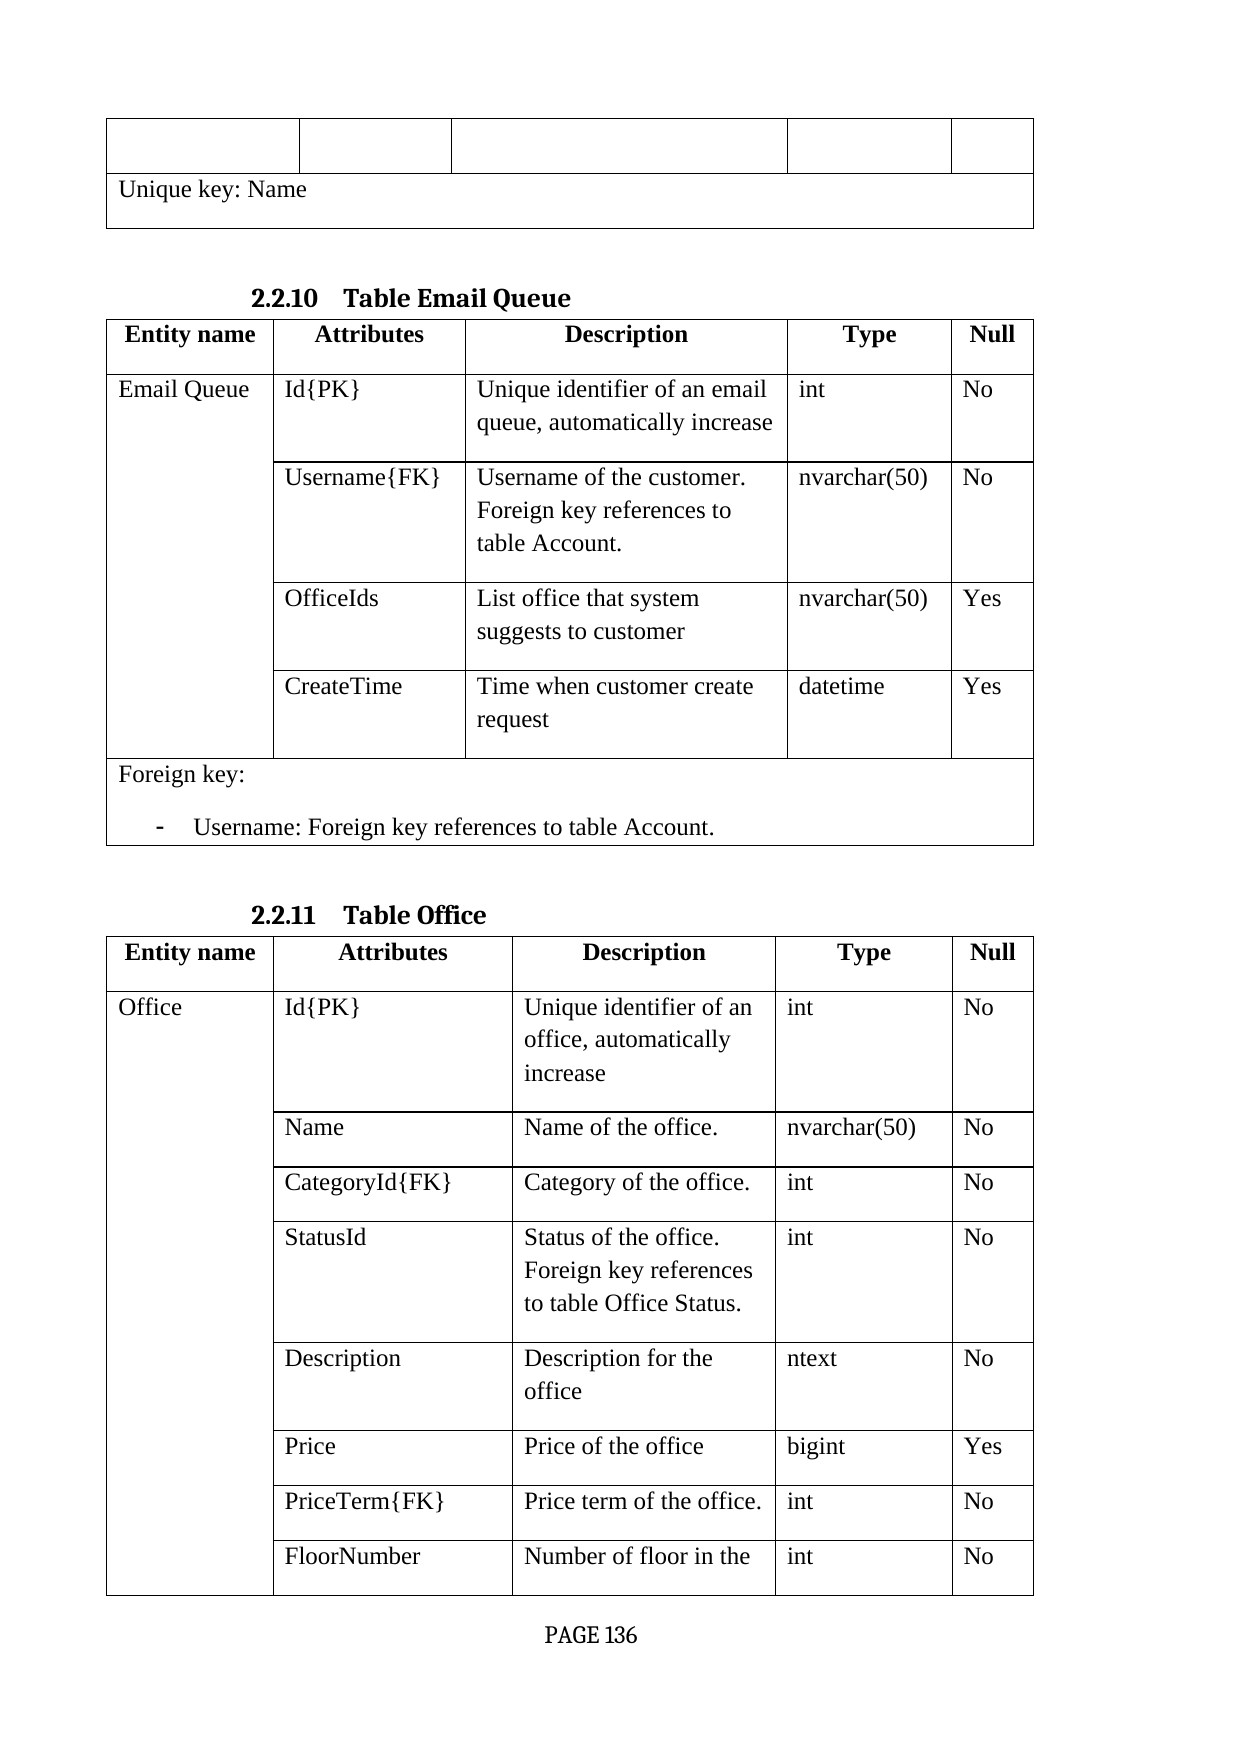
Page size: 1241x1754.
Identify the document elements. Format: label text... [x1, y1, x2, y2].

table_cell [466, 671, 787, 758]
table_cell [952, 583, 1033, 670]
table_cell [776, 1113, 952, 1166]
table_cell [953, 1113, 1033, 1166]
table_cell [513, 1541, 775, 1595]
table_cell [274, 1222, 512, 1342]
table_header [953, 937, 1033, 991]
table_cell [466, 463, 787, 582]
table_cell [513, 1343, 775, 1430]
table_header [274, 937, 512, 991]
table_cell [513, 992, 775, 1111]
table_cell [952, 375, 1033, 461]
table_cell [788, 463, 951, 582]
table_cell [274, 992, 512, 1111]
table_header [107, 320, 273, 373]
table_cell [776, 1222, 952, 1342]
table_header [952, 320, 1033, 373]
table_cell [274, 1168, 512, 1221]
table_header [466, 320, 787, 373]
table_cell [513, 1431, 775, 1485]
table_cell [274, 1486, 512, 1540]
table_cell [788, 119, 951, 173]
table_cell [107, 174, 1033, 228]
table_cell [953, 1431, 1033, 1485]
subtitle Table Office [251, 900, 1063, 931]
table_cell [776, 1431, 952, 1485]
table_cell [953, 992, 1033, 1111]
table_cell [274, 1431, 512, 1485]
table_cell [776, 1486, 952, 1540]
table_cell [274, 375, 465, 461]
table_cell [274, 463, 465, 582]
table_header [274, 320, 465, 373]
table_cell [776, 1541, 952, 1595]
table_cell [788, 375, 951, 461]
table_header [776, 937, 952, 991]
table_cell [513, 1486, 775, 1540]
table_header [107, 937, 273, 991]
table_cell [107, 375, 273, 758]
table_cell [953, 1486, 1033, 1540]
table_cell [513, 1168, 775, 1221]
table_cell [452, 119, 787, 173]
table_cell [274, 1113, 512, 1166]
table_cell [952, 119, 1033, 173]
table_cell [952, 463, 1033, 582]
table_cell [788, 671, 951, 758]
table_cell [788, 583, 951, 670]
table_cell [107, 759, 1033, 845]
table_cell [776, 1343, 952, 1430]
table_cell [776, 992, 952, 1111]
subtitle Table Email Queue [251, 283, 1063, 314]
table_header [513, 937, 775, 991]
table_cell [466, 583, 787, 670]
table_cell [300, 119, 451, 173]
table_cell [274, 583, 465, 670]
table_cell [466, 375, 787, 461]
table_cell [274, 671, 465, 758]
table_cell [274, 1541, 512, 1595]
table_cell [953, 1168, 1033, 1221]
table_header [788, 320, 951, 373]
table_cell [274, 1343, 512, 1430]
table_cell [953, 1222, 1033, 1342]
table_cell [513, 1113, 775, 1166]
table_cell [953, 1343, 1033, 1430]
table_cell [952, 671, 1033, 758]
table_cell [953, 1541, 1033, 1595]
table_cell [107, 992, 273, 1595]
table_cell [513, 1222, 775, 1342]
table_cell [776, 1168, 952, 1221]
